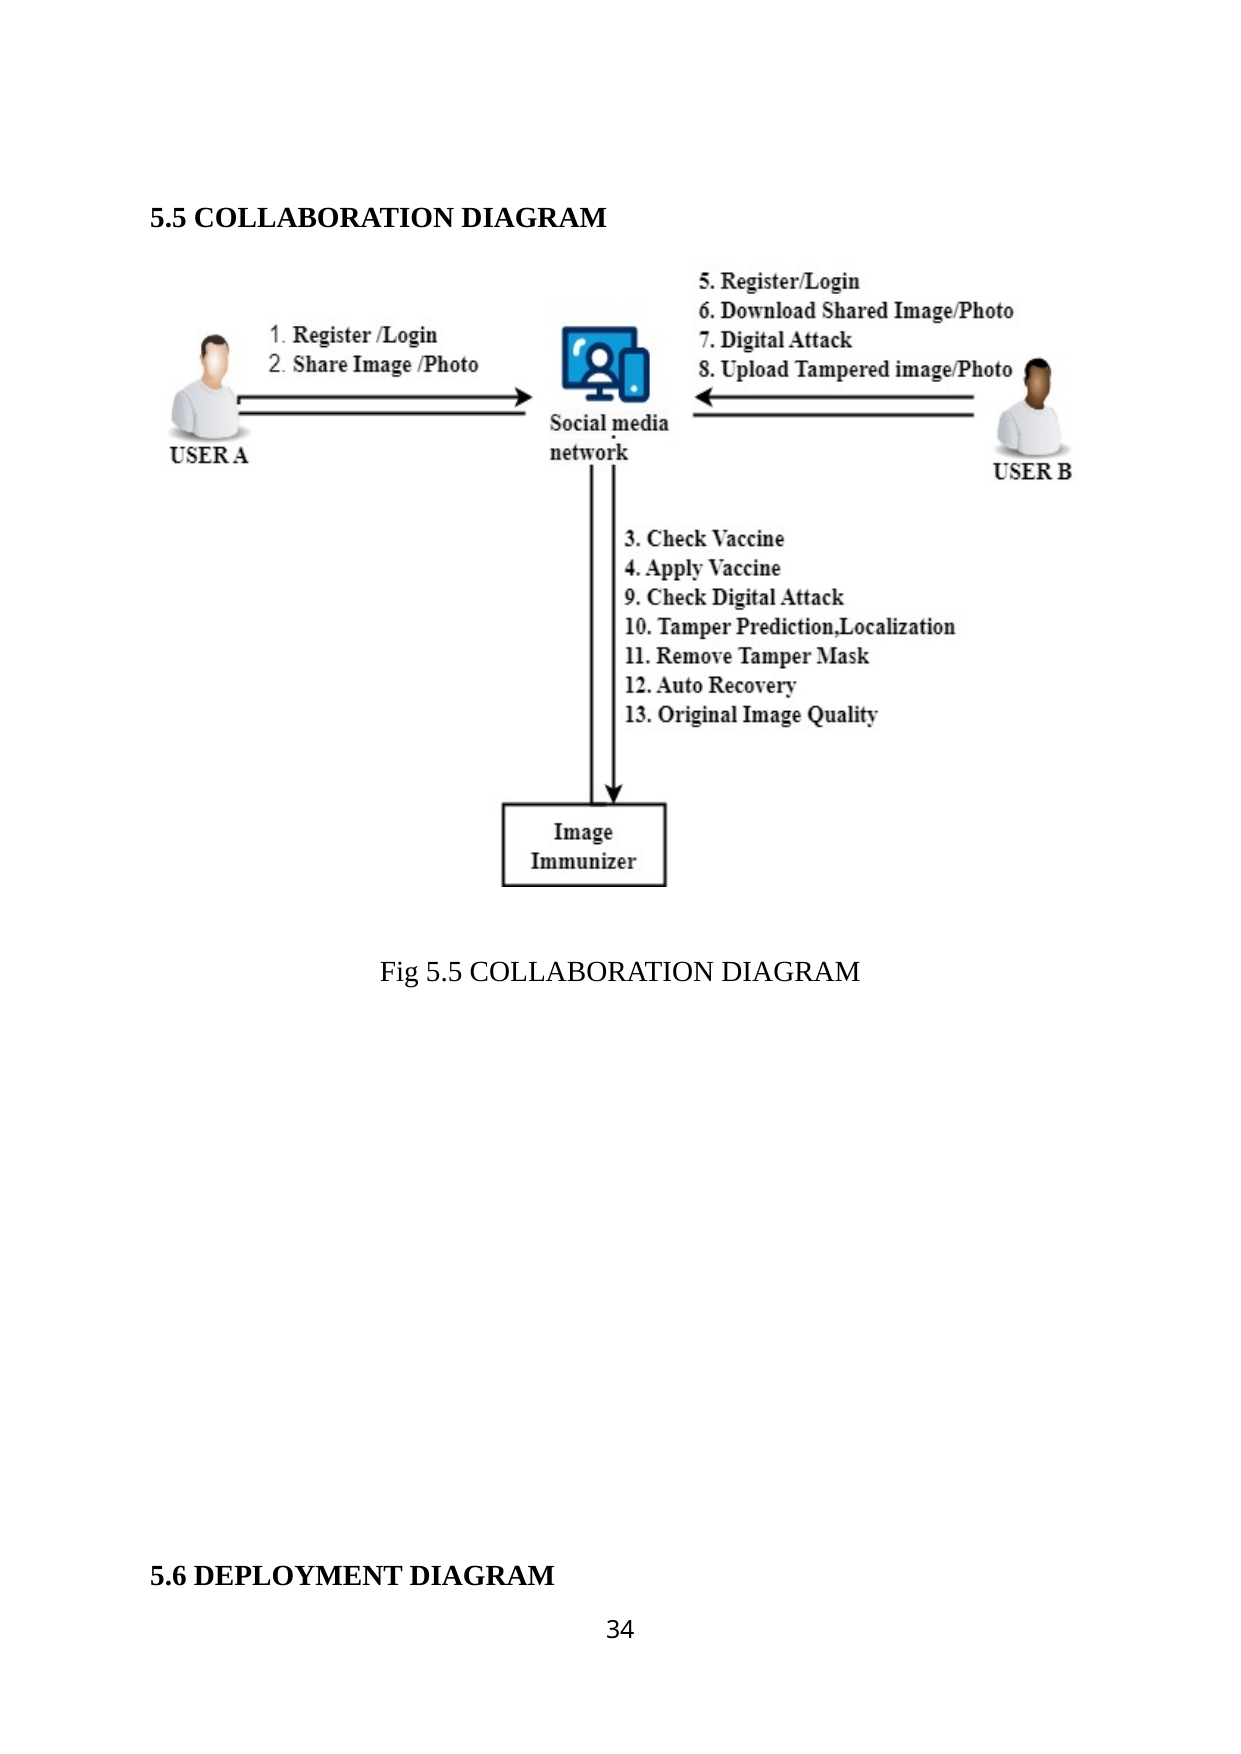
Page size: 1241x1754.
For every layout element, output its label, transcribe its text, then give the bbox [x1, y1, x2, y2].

text Fig 5.5 COLLABORATION DIAGRAM [150, 954, 1090, 987]
text 5.5 COLLABORATION DIAGRAM [150, 200, 1090, 234]
picture [150, 250, 1091, 887]
text 5.6 DEPLOYMENT DIAGRAM [150, 1558, 1090, 1591]
